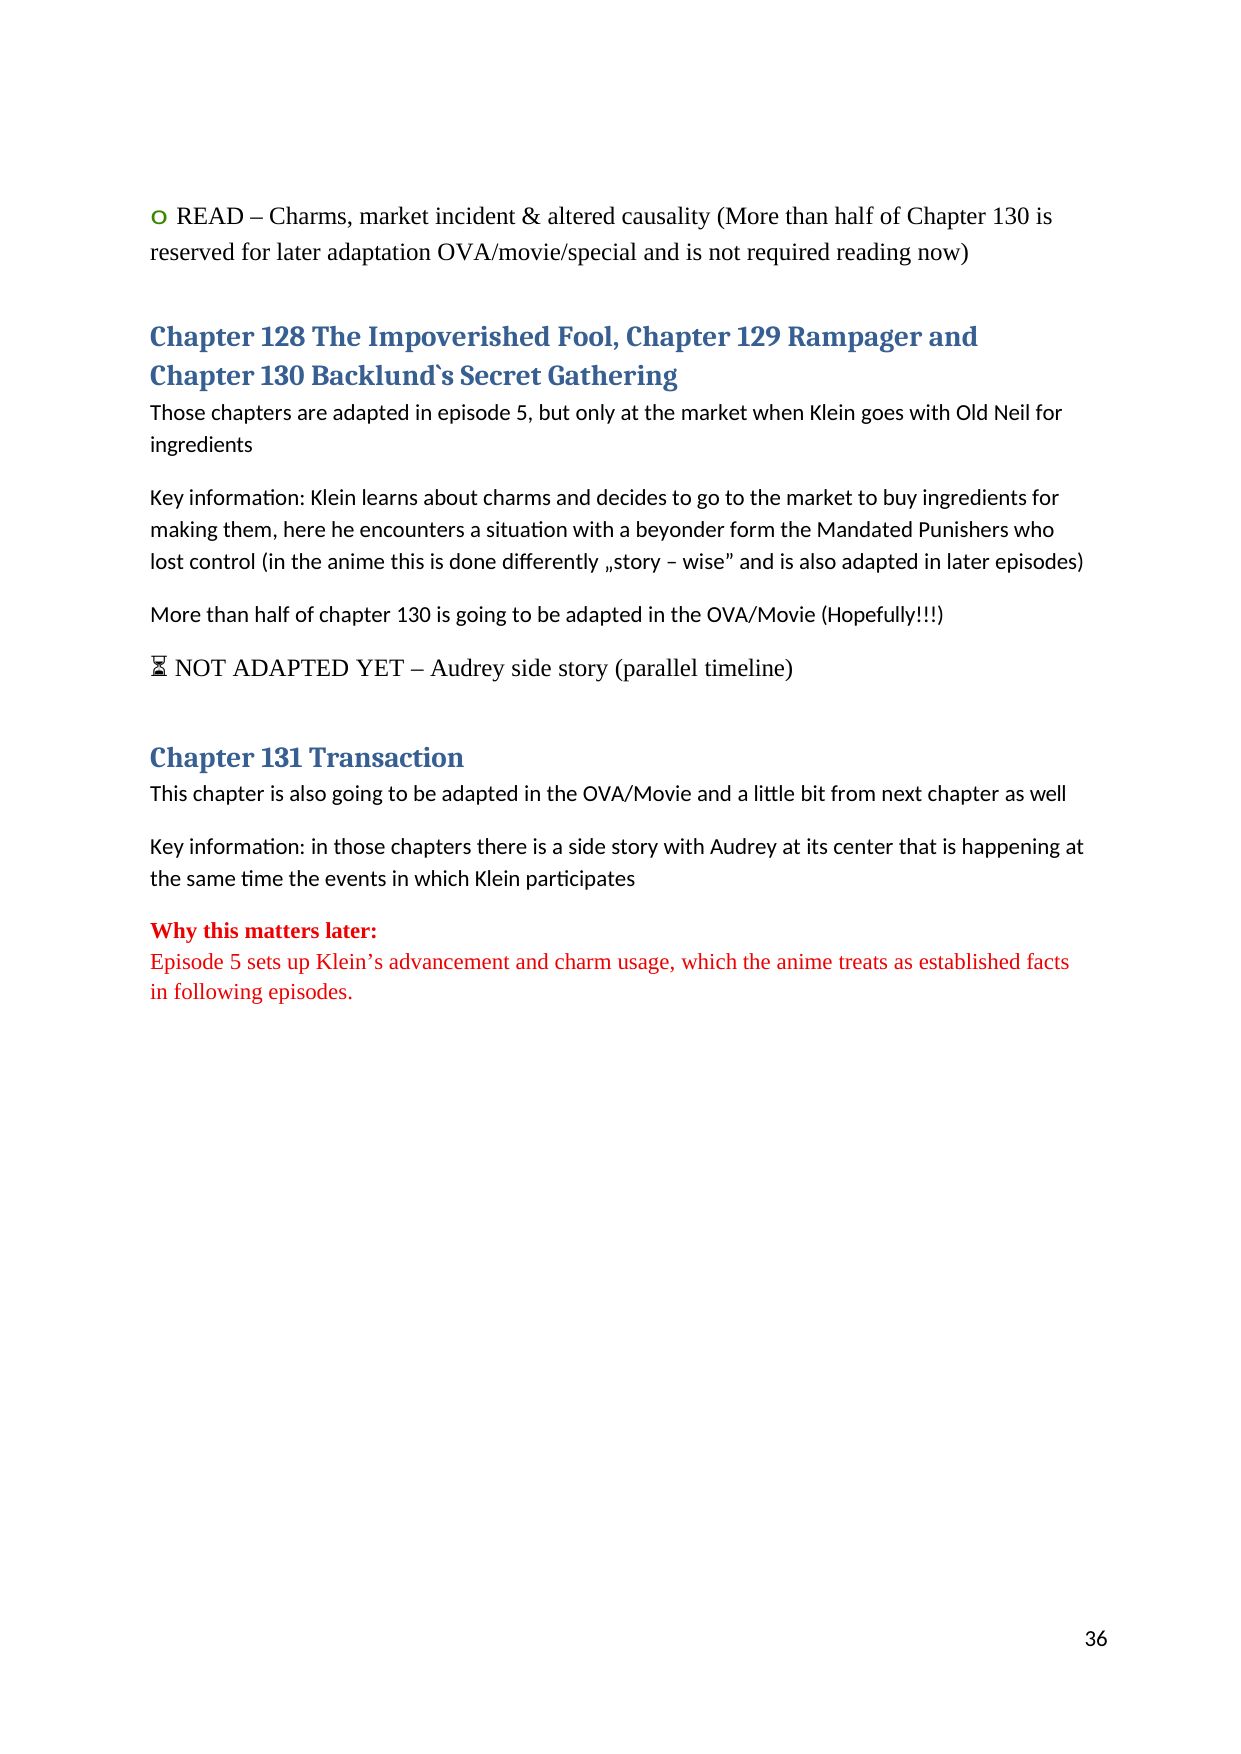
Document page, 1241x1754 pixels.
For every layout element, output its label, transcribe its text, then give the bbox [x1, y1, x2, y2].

text Key information: in those chapters there is a side story with Audrey at its center that is happening at the same time the events in which Klein participates [150, 832, 1092, 893]
text ⏳ NOT ADAPTED YET – Audrey side story (parallel timeline) [150, 649, 1107, 684]
subtitle Chapter 128 The Impoverished Fool, Chapter 129 Rampager and Chapter 130 Backlund`s Secret Gathering [150, 321, 1031, 393]
text Those chapters are adapted in episode 5, but only at the market when Klein goes with Old Neil for ingredients [150, 398, 1107, 458]
subtitle Chapter 131 Transaction [150, 741, 1107, 774]
text o READ – Charms, market incident & altered causality (More than half of Chapter 130 is reserved for later adaptation OVA/movie/special and is not required reading now) [150, 197, 1107, 266]
text Episode 5 sets up Klein’s advancement and charm usage, which the anime treats as established facts in following episodes. [150, 948, 1078, 1004]
text This chapter is also going to be adapted in the OVA/Movie and a little bit from next chapter as well [150, 779, 1107, 807]
text Key information: Klein learns about charms and decides to go to the market to buy ingredients for making them, here he encounters a situation with a beyonder form the Mandated Punishers who lost control (in the anime this is done differently „story – wise” and is also adapted in later episodes) [150, 483, 1084, 575]
text Why this matters later: [150, 918, 1107, 944]
text More than half of chapter 130 is going to be adapted in the OVA/Movie (Hopefully!!!) [150, 600, 1107, 628]
